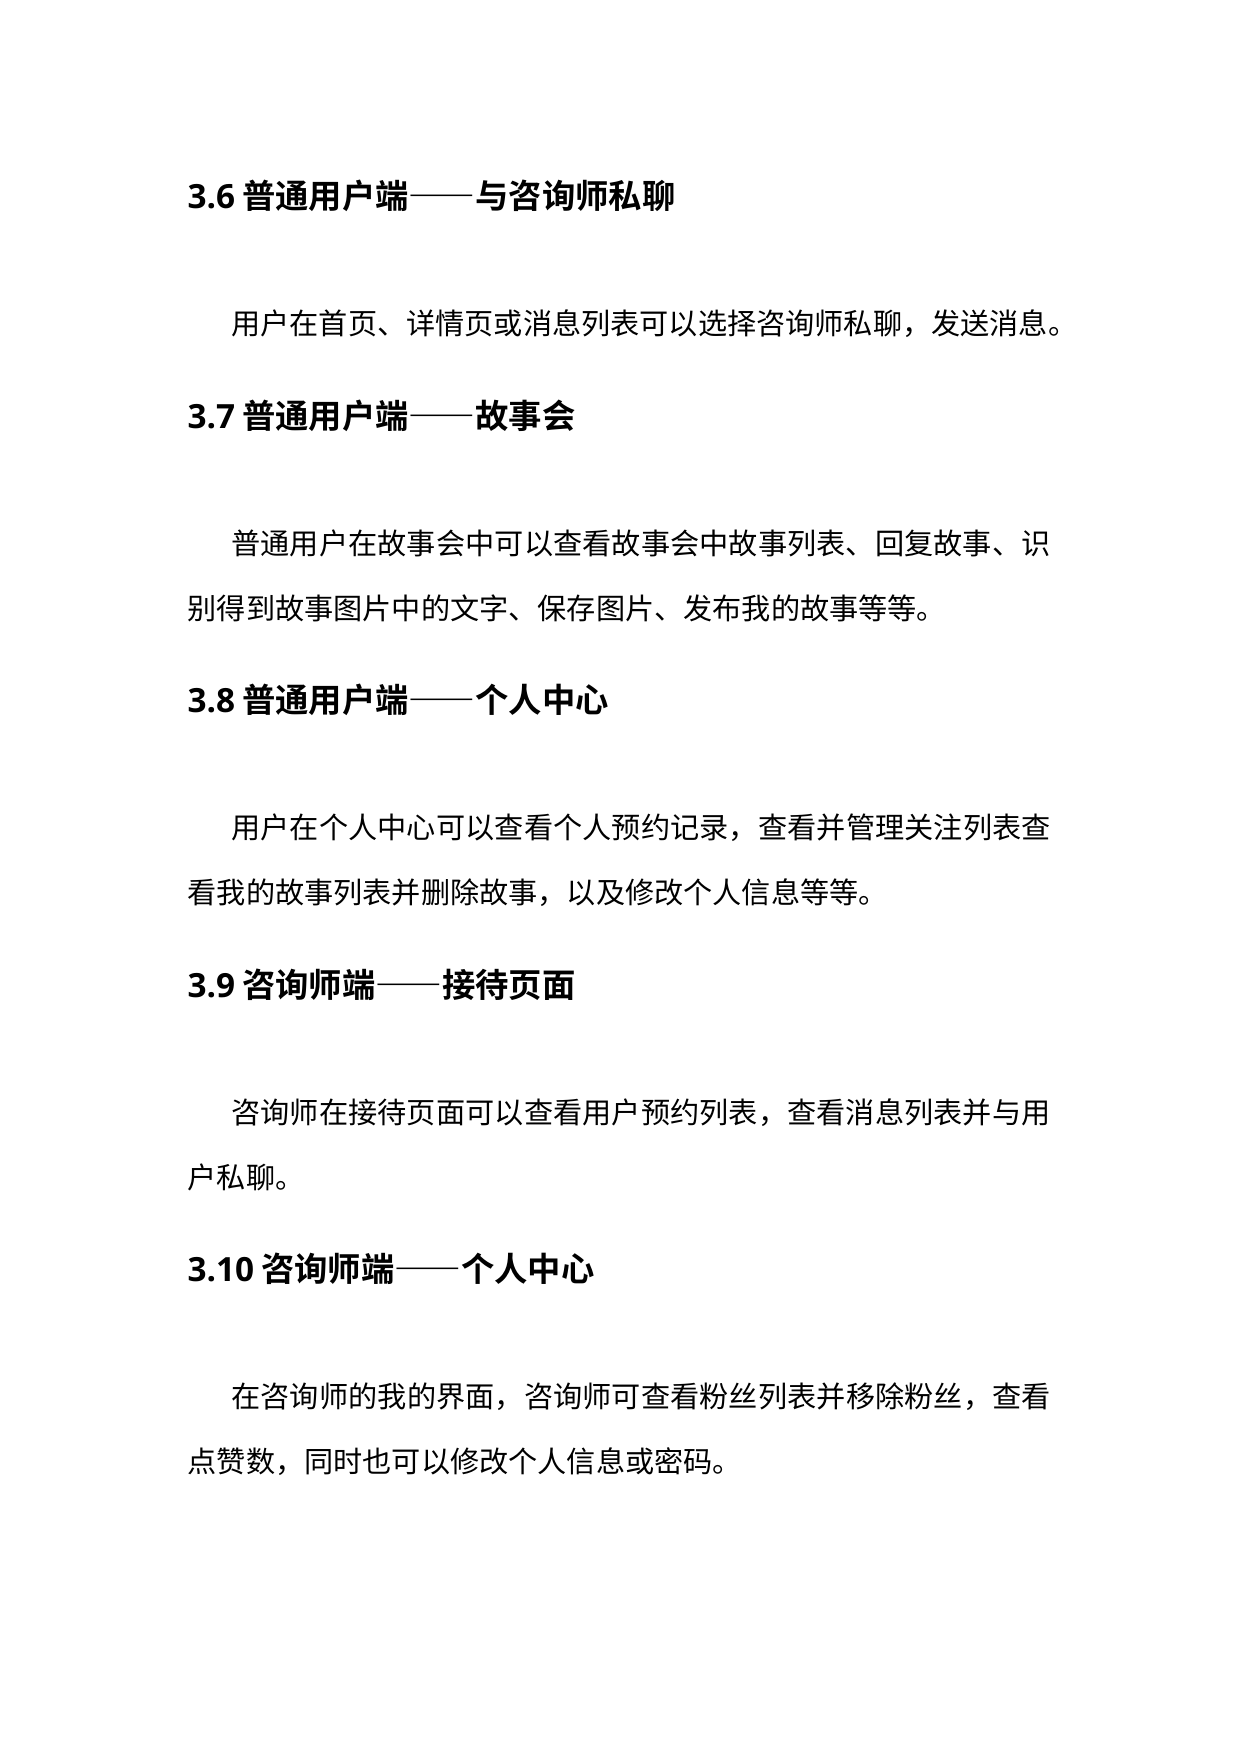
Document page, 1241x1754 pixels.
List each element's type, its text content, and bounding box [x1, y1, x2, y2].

subtitle 3.10咨询师端——个人中心 [187, 1235, 1053, 1300]
text 普通用户在故事会中可以查看故事会中故事列表、回复故事、识别得到故事图片中的文字、保存图片、发布我的故事等等。 [187, 509, 1053, 639]
subtitle 3.8普通用户端——个人中心 [187, 666, 1053, 731]
text 用户在首页、详情页或消息列表可以选择咨询师私聊，发送消息。 [187, 289, 1053, 354]
subtitle 3.9咨询师端——接待页面 [187, 950, 1053, 1015]
subtitle 3.6普通用户端——与咨询师私聊 [187, 162, 1053, 227]
text 咨询师在接待页面可以查看用户预约列表，查看消息列表并与用户私聊。 [187, 1078, 1053, 1208]
text 用户在个人中心可以查看个人预约记录，查看并管理关注列表查看我的故事列表并删除故事，以及修改个人信息等等。 [187, 793, 1053, 923]
subtitle 3.7普通用户端——故事会 [187, 381, 1053, 446]
text 在咨询师的我的界面，咨询师可查看粉丝列表并移除粉丝，查看点赞数，同时也可以修改个人信息或密码。 [187, 1362, 1053, 1492]
